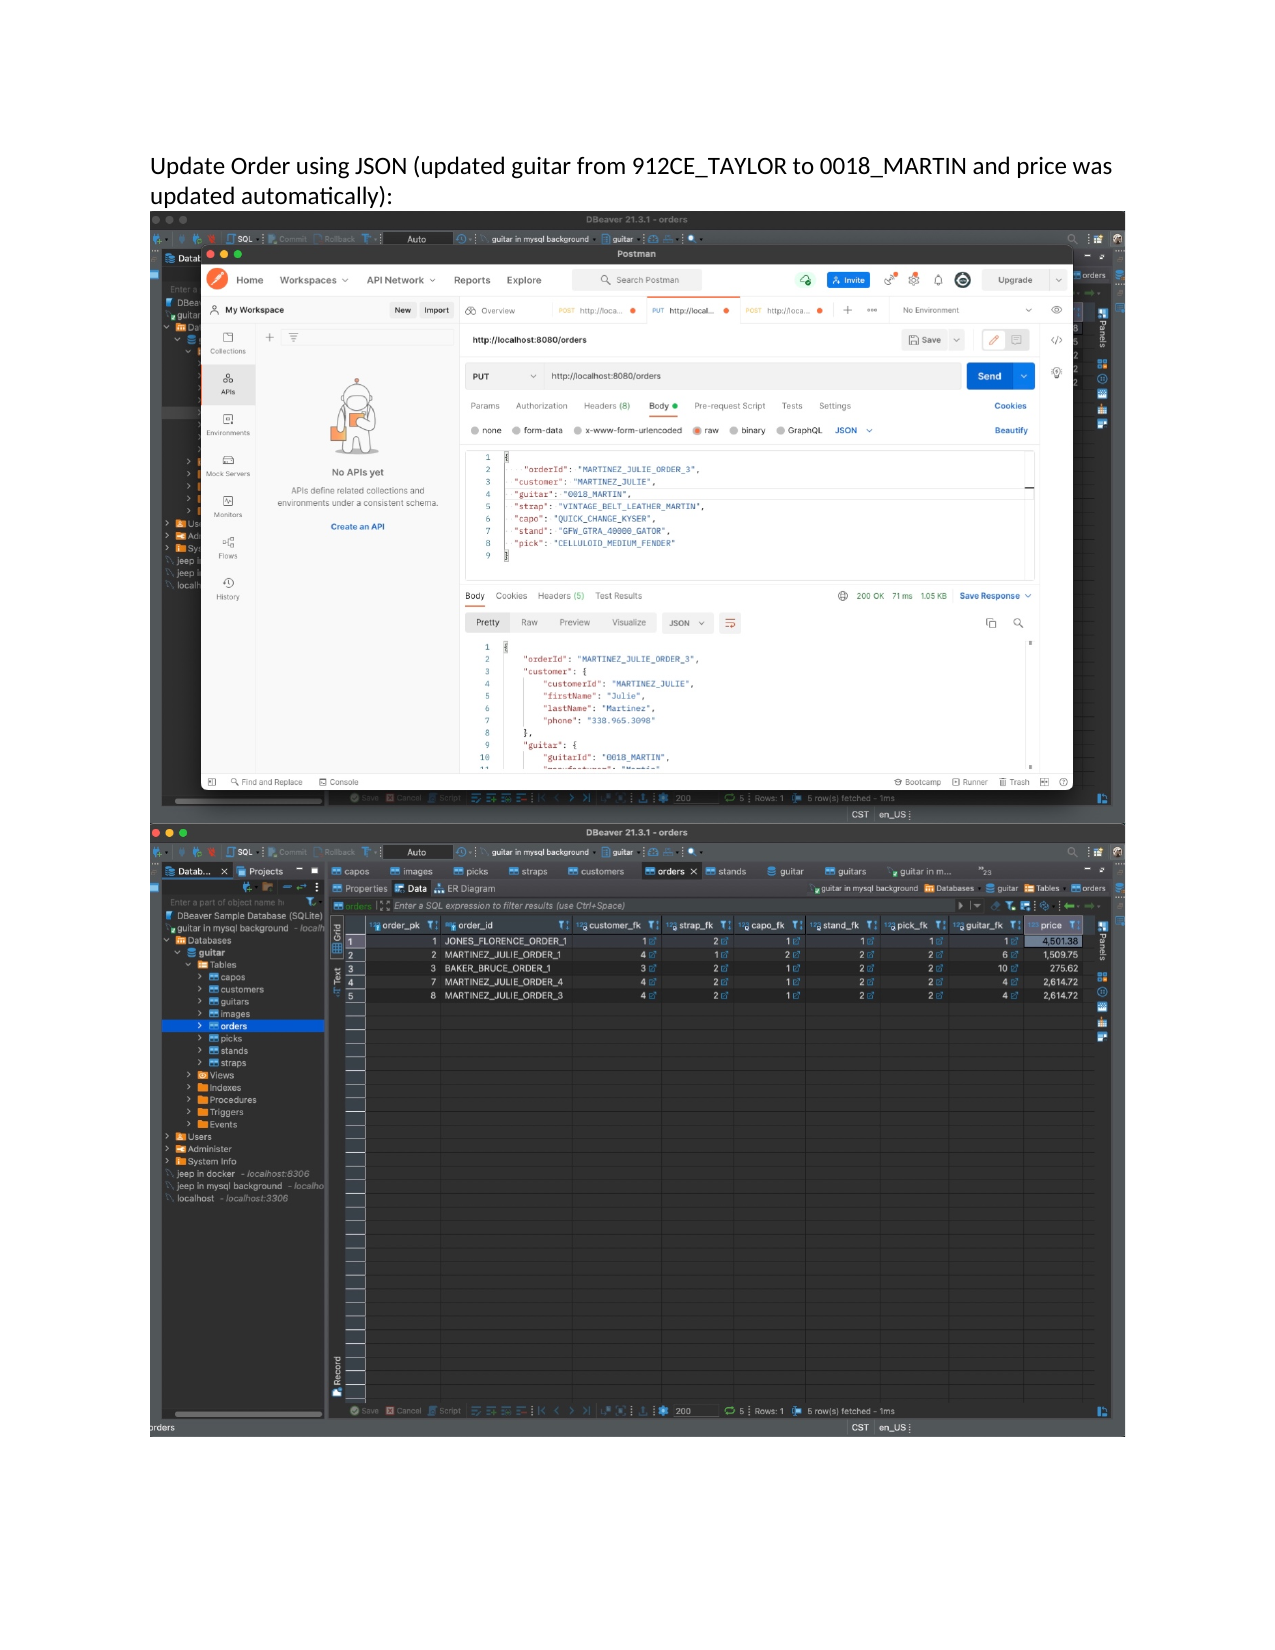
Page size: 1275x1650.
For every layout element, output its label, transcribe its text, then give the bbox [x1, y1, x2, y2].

picture [150, 211, 1125, 1437]
text Update Order using JSON (updated guitar from 912CE_TAYLOR to 0018_MARTIN and price was updated automatically): [150, 150, 1125, 211]
